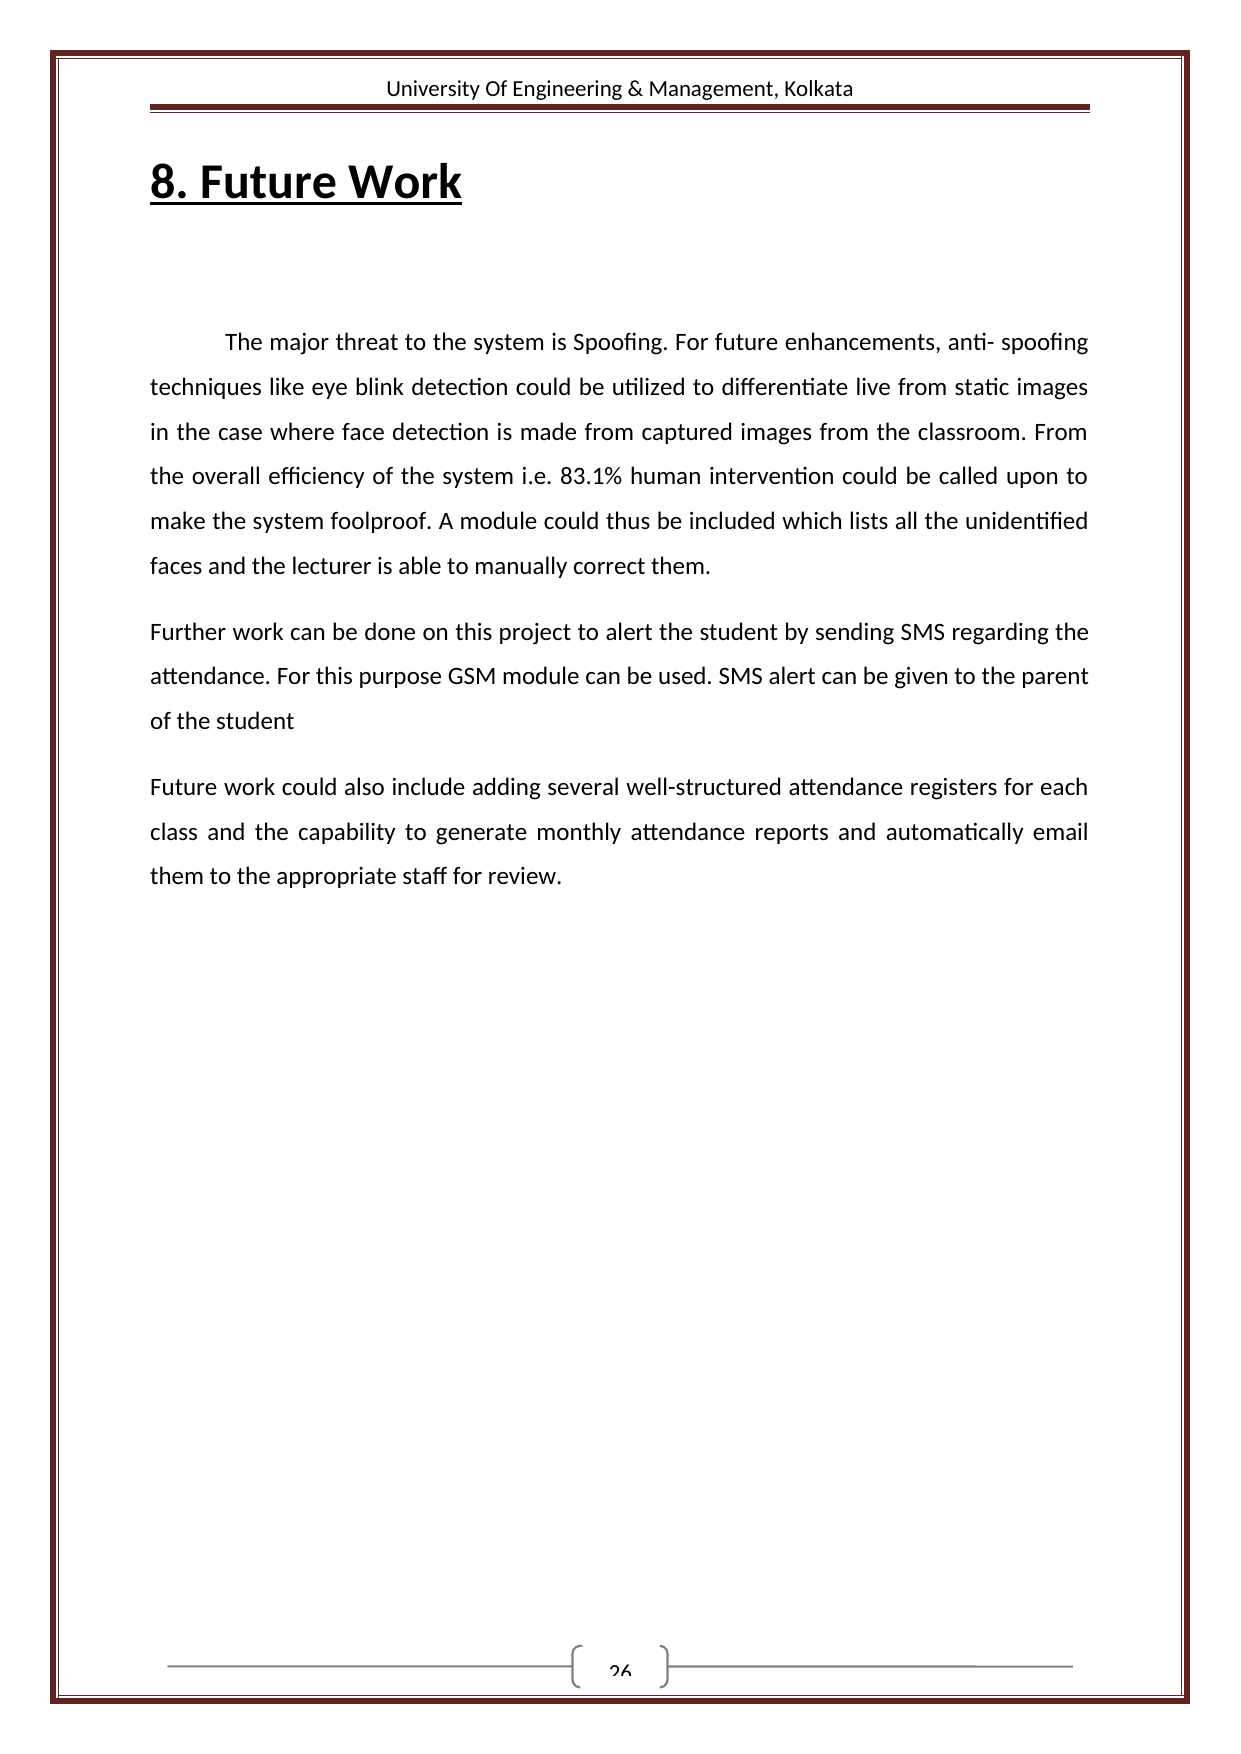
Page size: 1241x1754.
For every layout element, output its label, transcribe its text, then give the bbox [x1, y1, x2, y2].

text Future work could also include adding several well-structured attendance registers for each class and the capability to generate monthly attendance reports and automatically email them to the appropriate staff for review. [150, 771, 1090, 891]
text Further work can be done on this project to alert the student by sending SMS regarding the attendance. For this purpose GSM module can be used. SMS alert can be given to the parent of the student [150, 616, 1090, 736]
text 8. Future Work [150, 150, 1090, 211]
text The major threat to the system is Spoofing. For future enhancements, anti- spoofing techniques like eye blink detection could be utilized to differentiate live from static images in the case where face detection is made from captured images from the classroom. From the overall efficiency of the system i.e. 83.1% human intervention could be called upon to make the system foolproof. A module could thus be included which lists all the unidentified faces and the lecturer is able to manually correct them. [150, 326, 1090, 581]
